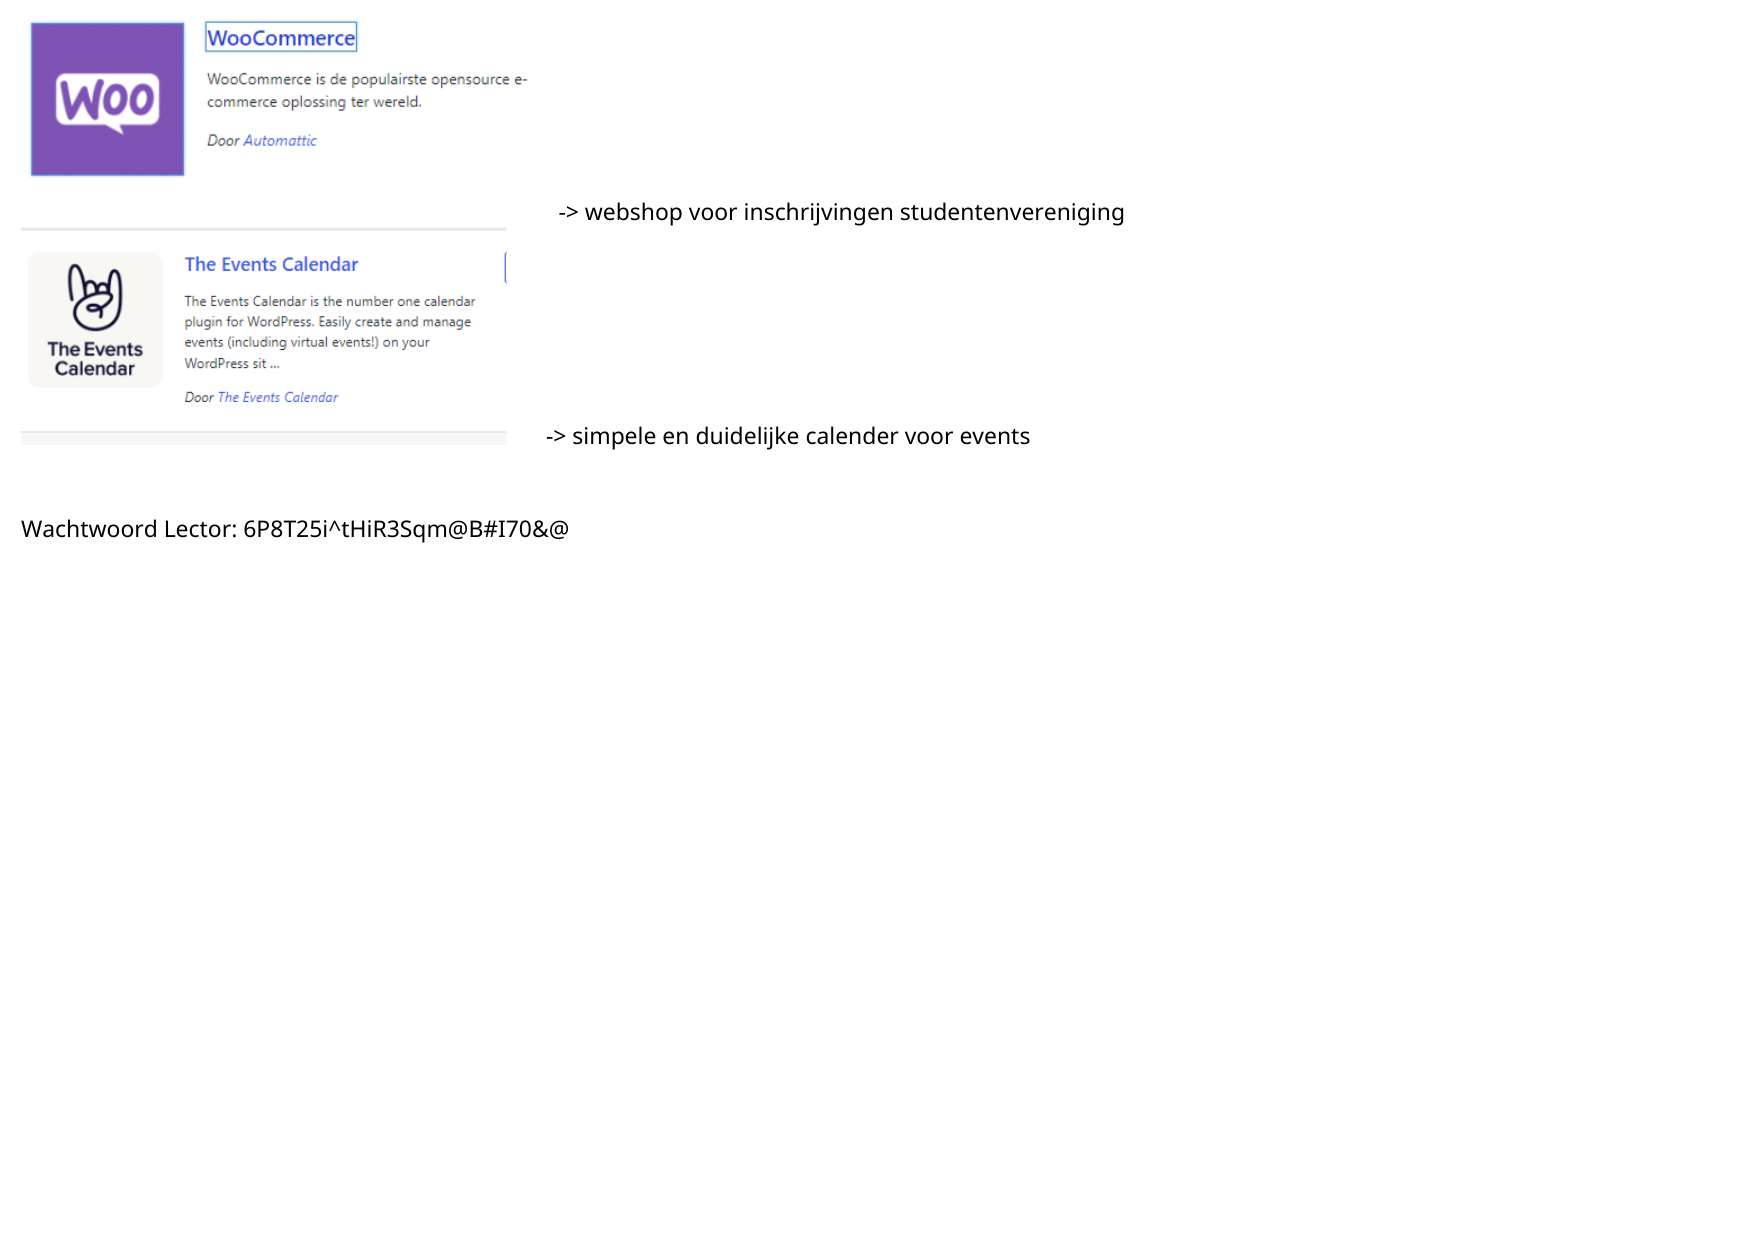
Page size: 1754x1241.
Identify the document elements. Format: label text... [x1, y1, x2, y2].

text Wachtwoord Lector: 6P8T25i^tHiR3Sqm@B#I70&@ [21, 513, 1743, 545]
picture [20, 227, 507, 445]
picture [20, 8, 559, 221]
